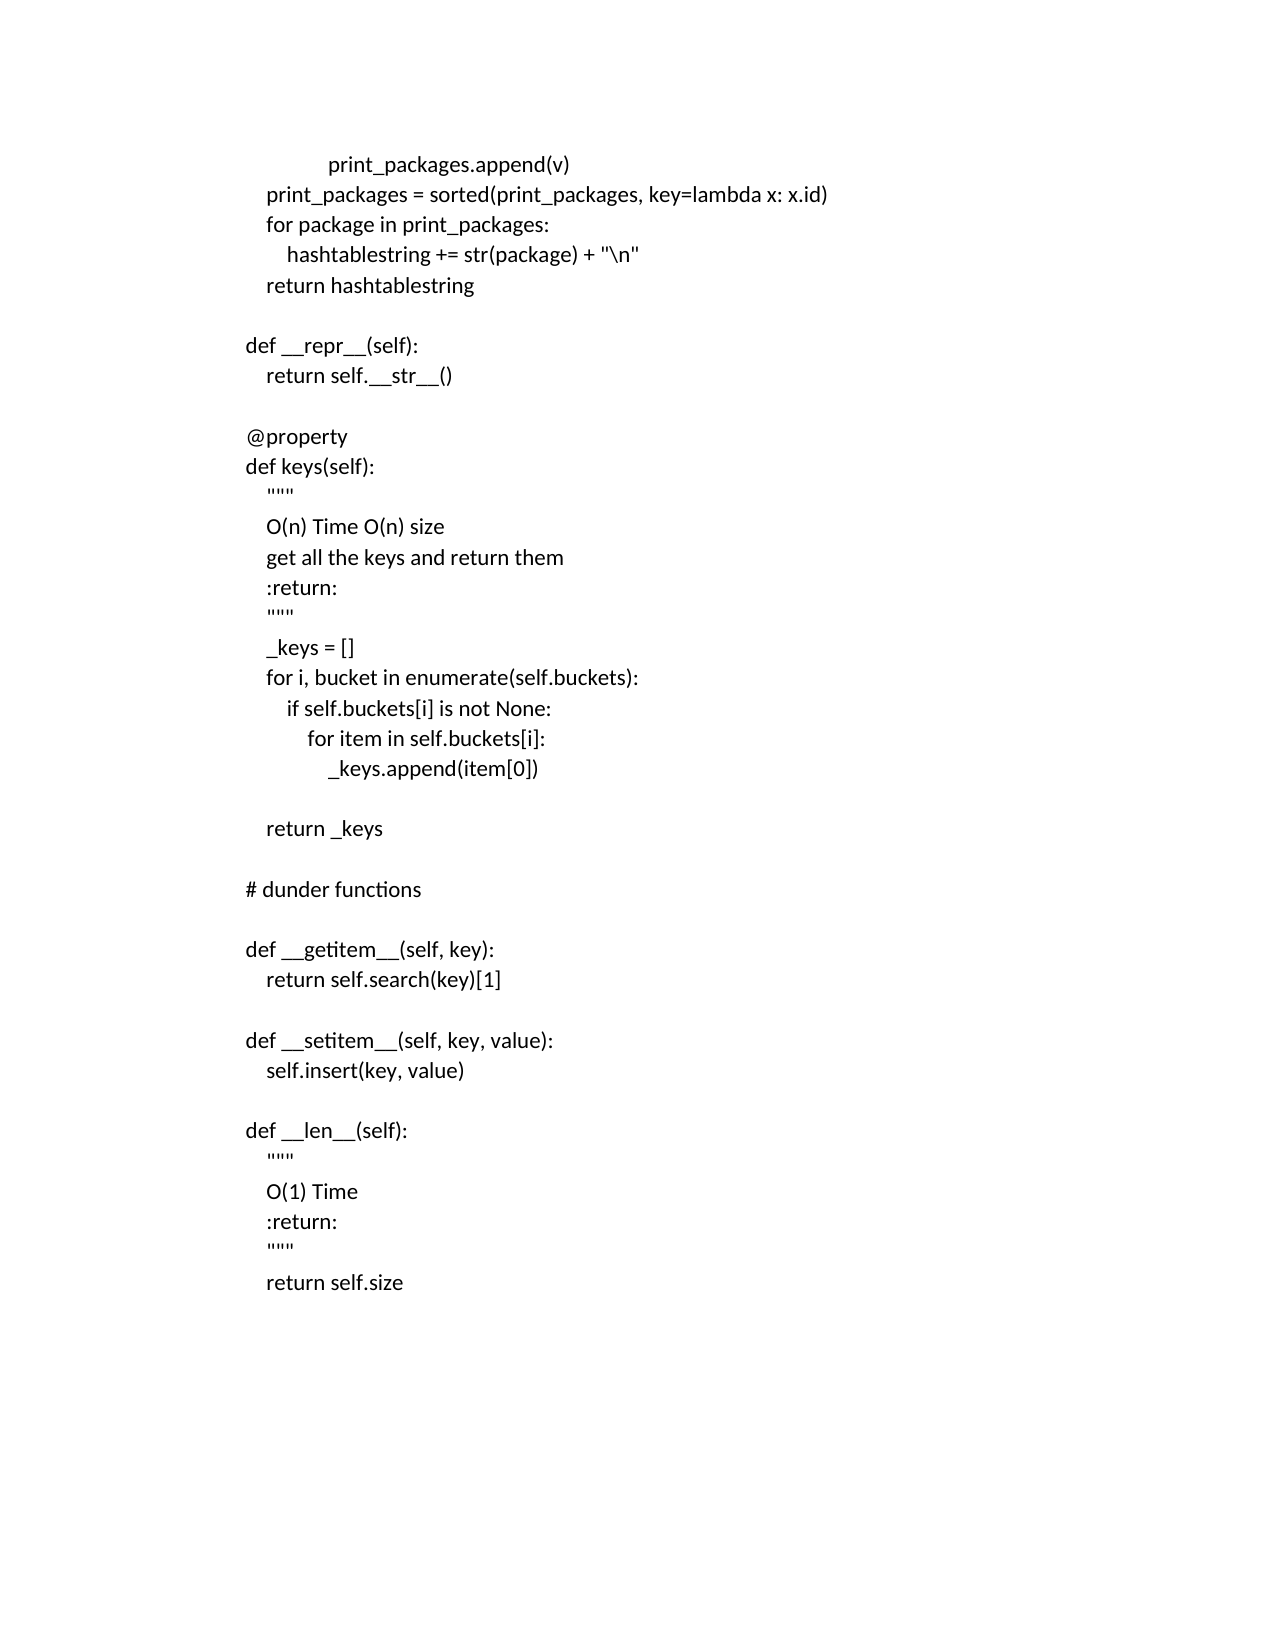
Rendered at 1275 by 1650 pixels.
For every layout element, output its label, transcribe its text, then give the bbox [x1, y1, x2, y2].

list :return: [225, 573, 1125, 601]
list return self.search(key)[1] [225, 966, 1125, 994]
list """ [225, 1147, 1125, 1175]
list hashtablestring += str(package) + "\n" [225, 241, 1125, 269]
list # dunder functions [225, 875, 1125, 903]
list for item in self.buckets[i]: [225, 724, 1125, 752]
list for package in print_packages: [225, 210, 1125, 238]
list return _keys [225, 814, 1125, 843]
list def __setitem__(self, key, value): [225, 1026, 1125, 1054]
list _keys = [] [225, 633, 1125, 661]
list if self.buckets[i] is not None: [225, 694, 1125, 722]
list :return: [225, 1207, 1125, 1235]
list print_packages.append(v) [225, 150, 1125, 178]
list return hashtablestring [225, 271, 1125, 299]
list def __getitem__(self, key): [225, 935, 1125, 963]
list return self.__str__() [225, 361, 1125, 389]
list def __repr__(self): [225, 331, 1125, 359]
list def __len__(self): [225, 1117, 1125, 1145]
list """ [225, 482, 1125, 510]
list @property [225, 422, 1125, 450]
list for i, bucket in enumerate(self.buckets): [225, 663, 1125, 692]
list O(n) Time O(n) size [225, 512, 1125, 541]
list """ [225, 603, 1125, 631]
list get all the keys and return them [225, 543, 1125, 571]
list O(1) Time [225, 1177, 1125, 1205]
list return self.size [225, 1268, 1125, 1296]
list self.insert(key, value) [225, 1056, 1125, 1084]
list def keys(self): [225, 452, 1125, 480]
list print_packages = sorted(print_packages, key=lambda x: x.id) [225, 180, 1125, 208]
list _keys.append(item[0]) [225, 754, 1125, 782]
list """ [225, 1237, 1125, 1266]
